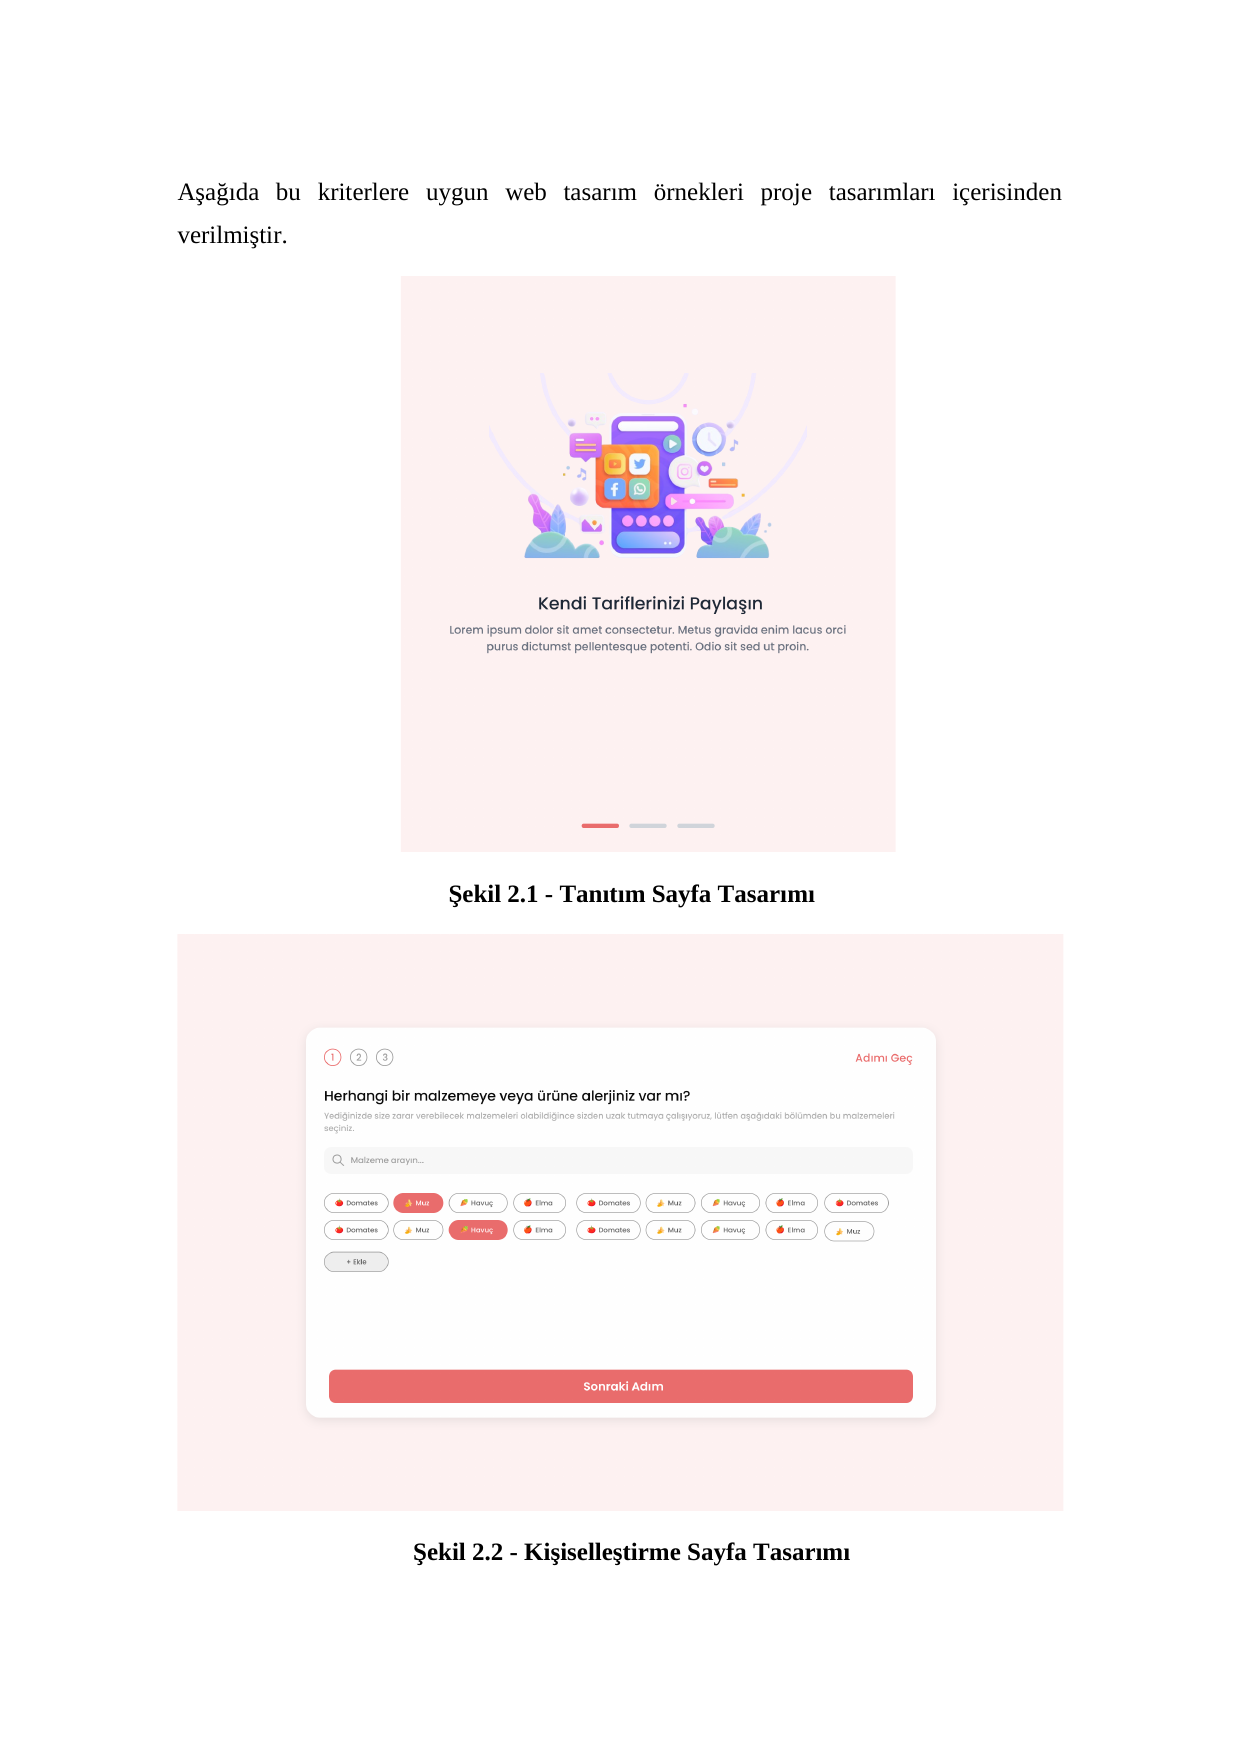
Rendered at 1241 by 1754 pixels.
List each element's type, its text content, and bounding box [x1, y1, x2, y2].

picture [400, 276, 896, 852]
text Şekil 2.2 - Kişiselleştirme Sayfa Tasarımı [200, 1537, 1063, 1566]
picture [177, 934, 1064, 1511]
text Şekil 2.1 - Tanıtım Sayfa Tasarımı [200, 879, 1063, 908]
text Aşağıda bu kriterlere uygun web tasarım örnekleri proje tasarımları içerisinden verilmiştir. [177, 177, 1063, 249]
